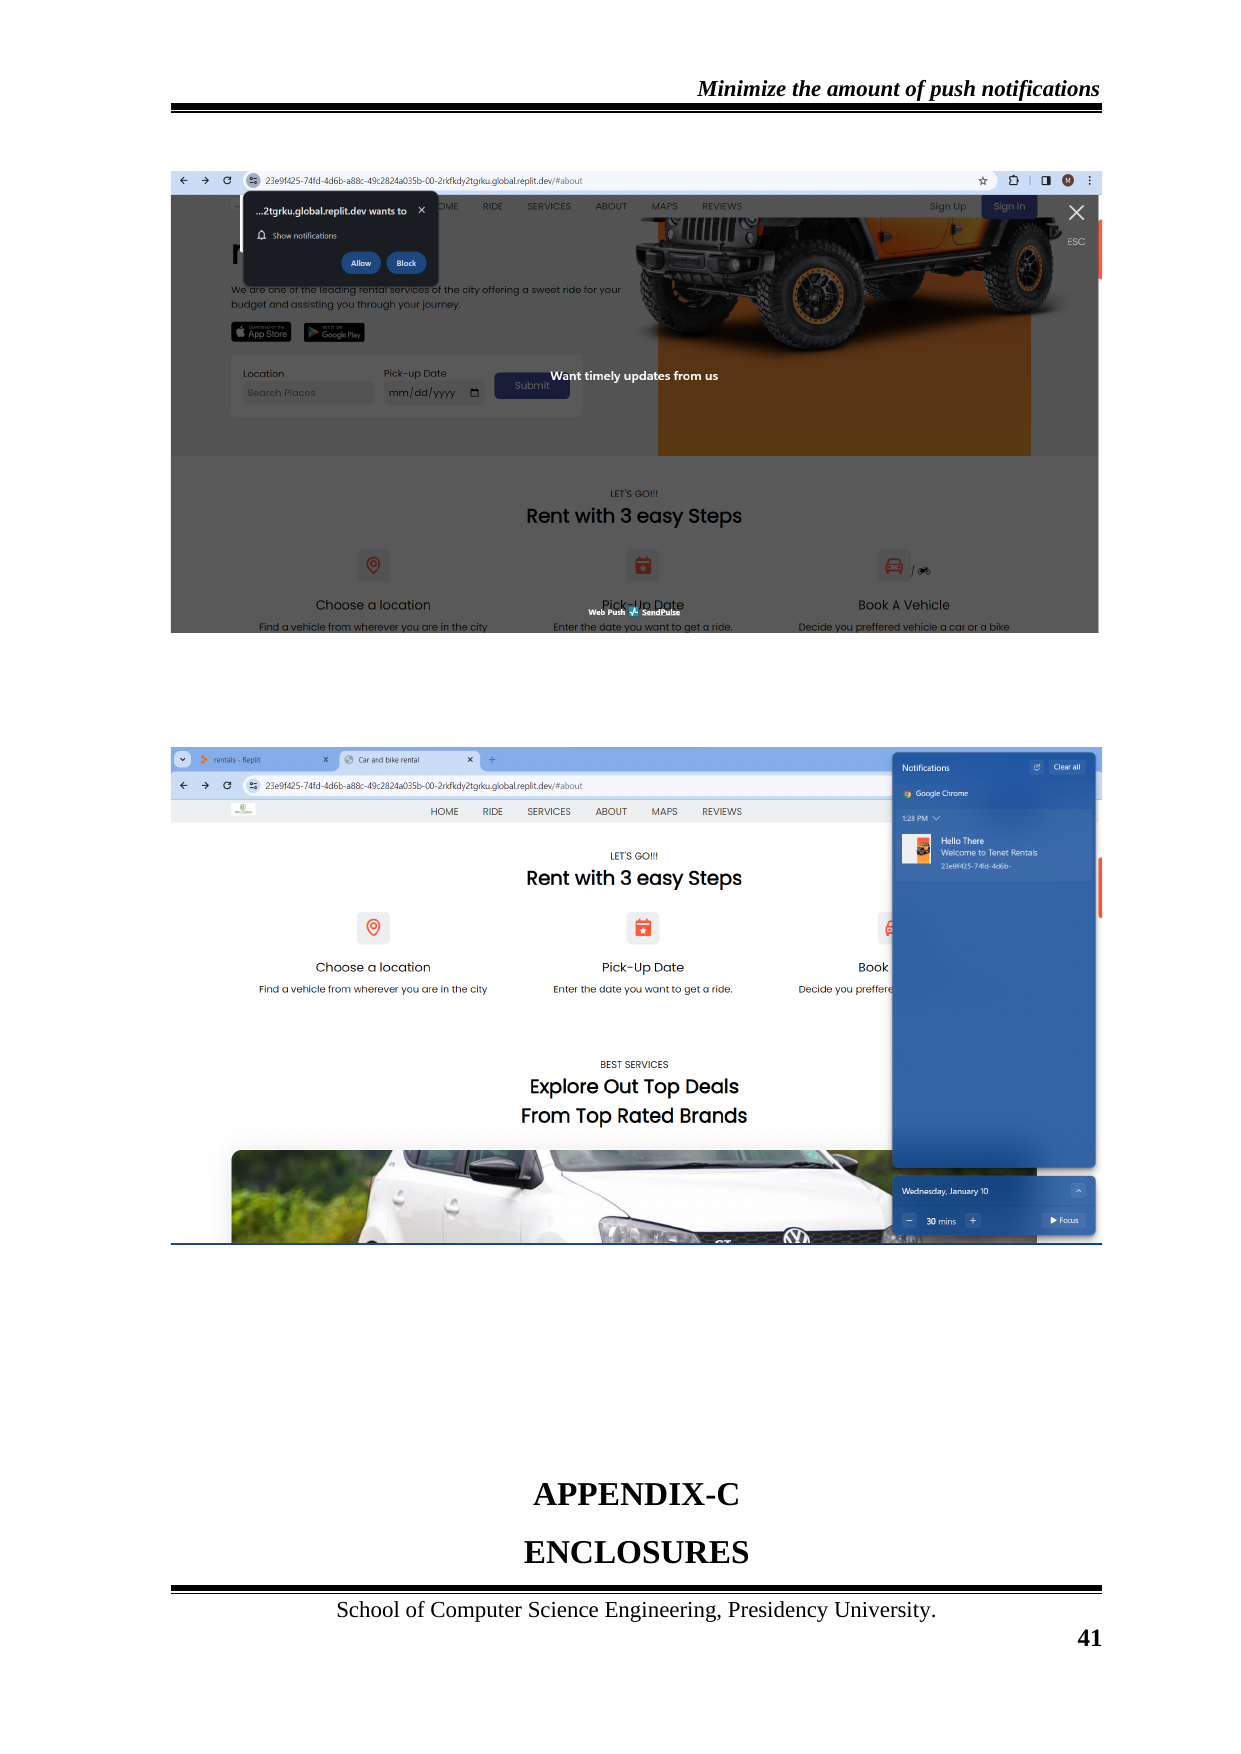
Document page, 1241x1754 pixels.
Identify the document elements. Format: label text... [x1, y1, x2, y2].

picture [170, 171, 1103, 633]
picture [170, 747, 1103, 1245]
text APPENDIX-C [171, 1475, 1102, 1513]
text ENCLOSURES [171, 1532, 1102, 1571]
